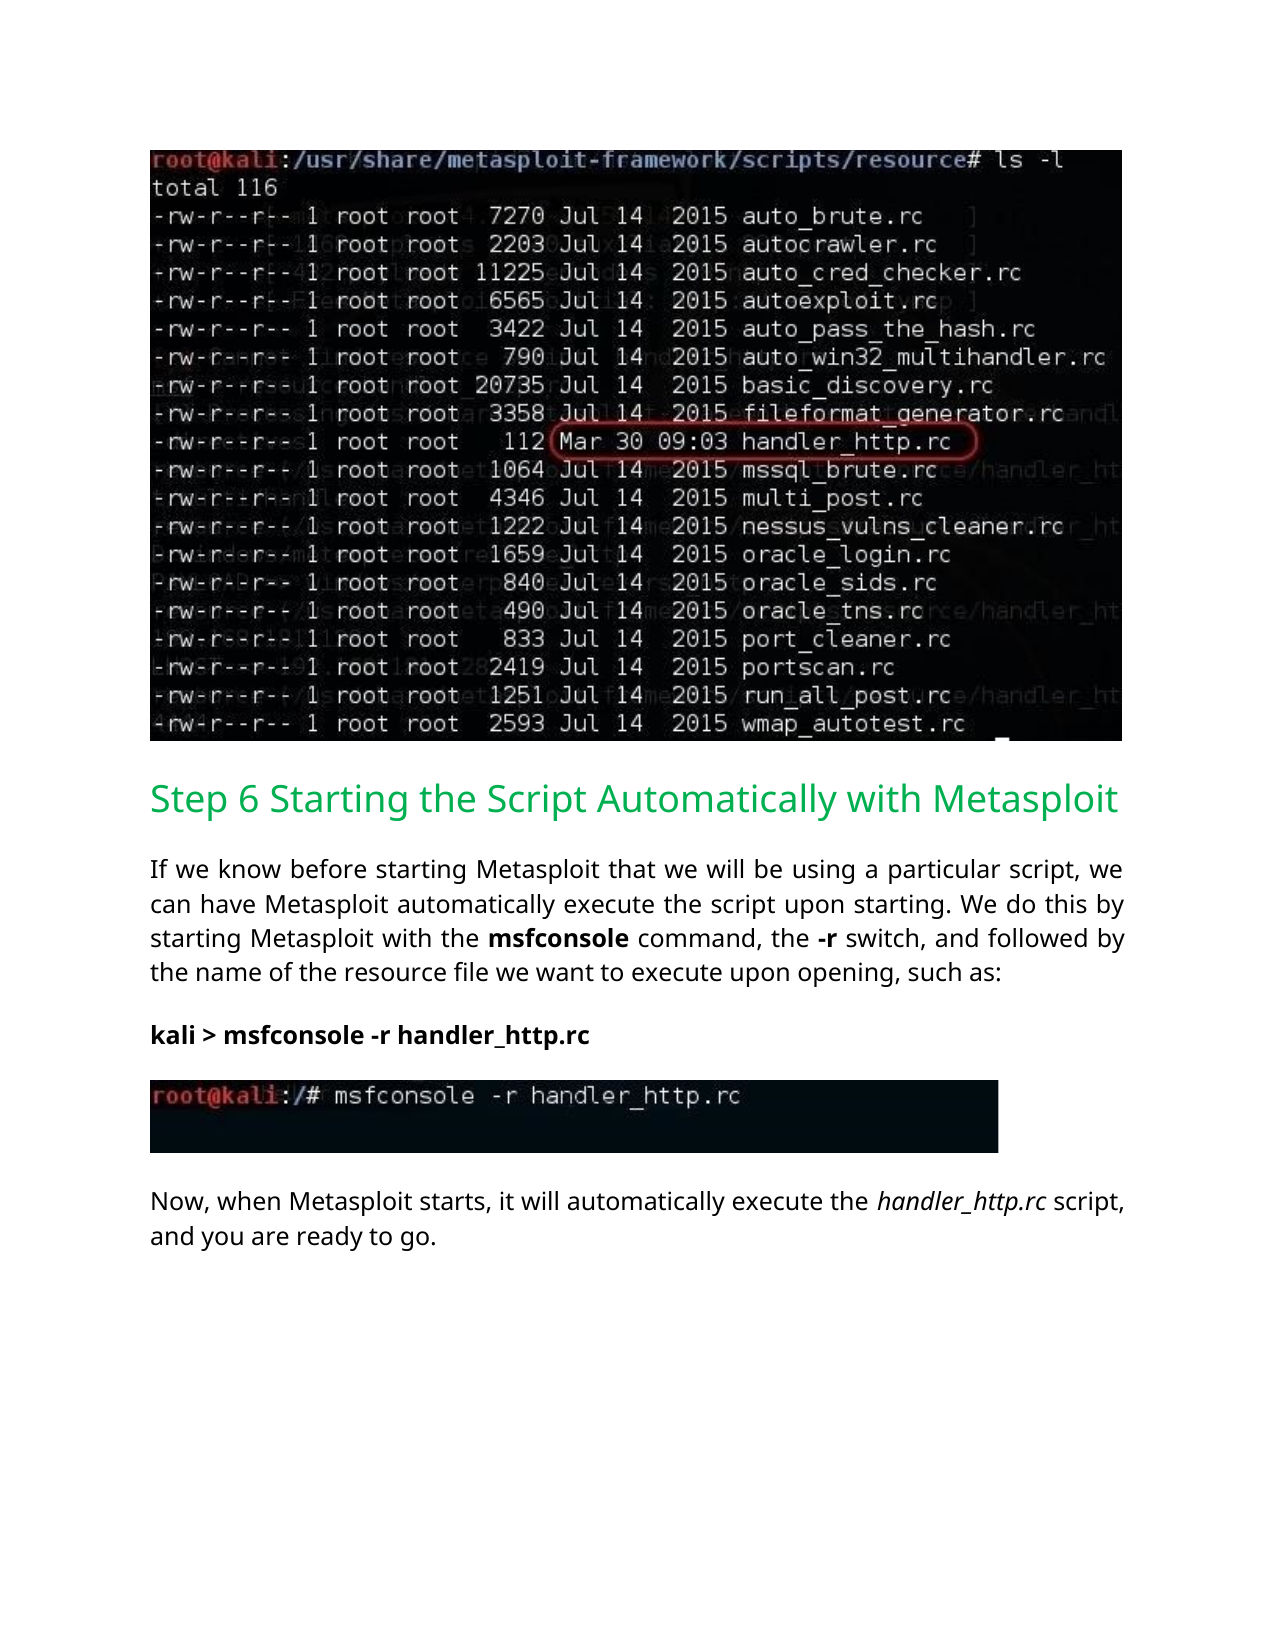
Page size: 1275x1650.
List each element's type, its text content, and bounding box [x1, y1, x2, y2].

picture [150, 150, 1122, 741]
subtitle Step 6 Starting the Script Automatically with Metasploit [150, 772, 1125, 823]
picture [150, 1080, 999, 1153]
text Now, when Metasploit starts, it will automatically execute the handler_http.rc script, and you are ready to go. [150, 1184, 1125, 1252]
text If we know before starting Metasploit that we will be using a particular script, we can have Metasploit automatically execute the script upon starting. We do this by starting Metasploit with the msfconsole command, the -r switch, and followed by the name of the resource file we want to execute upon opening, such as: [150, 852, 1125, 988]
text kali > msfconsole -r handler_http.rc [150, 1018, 1125, 1052]
